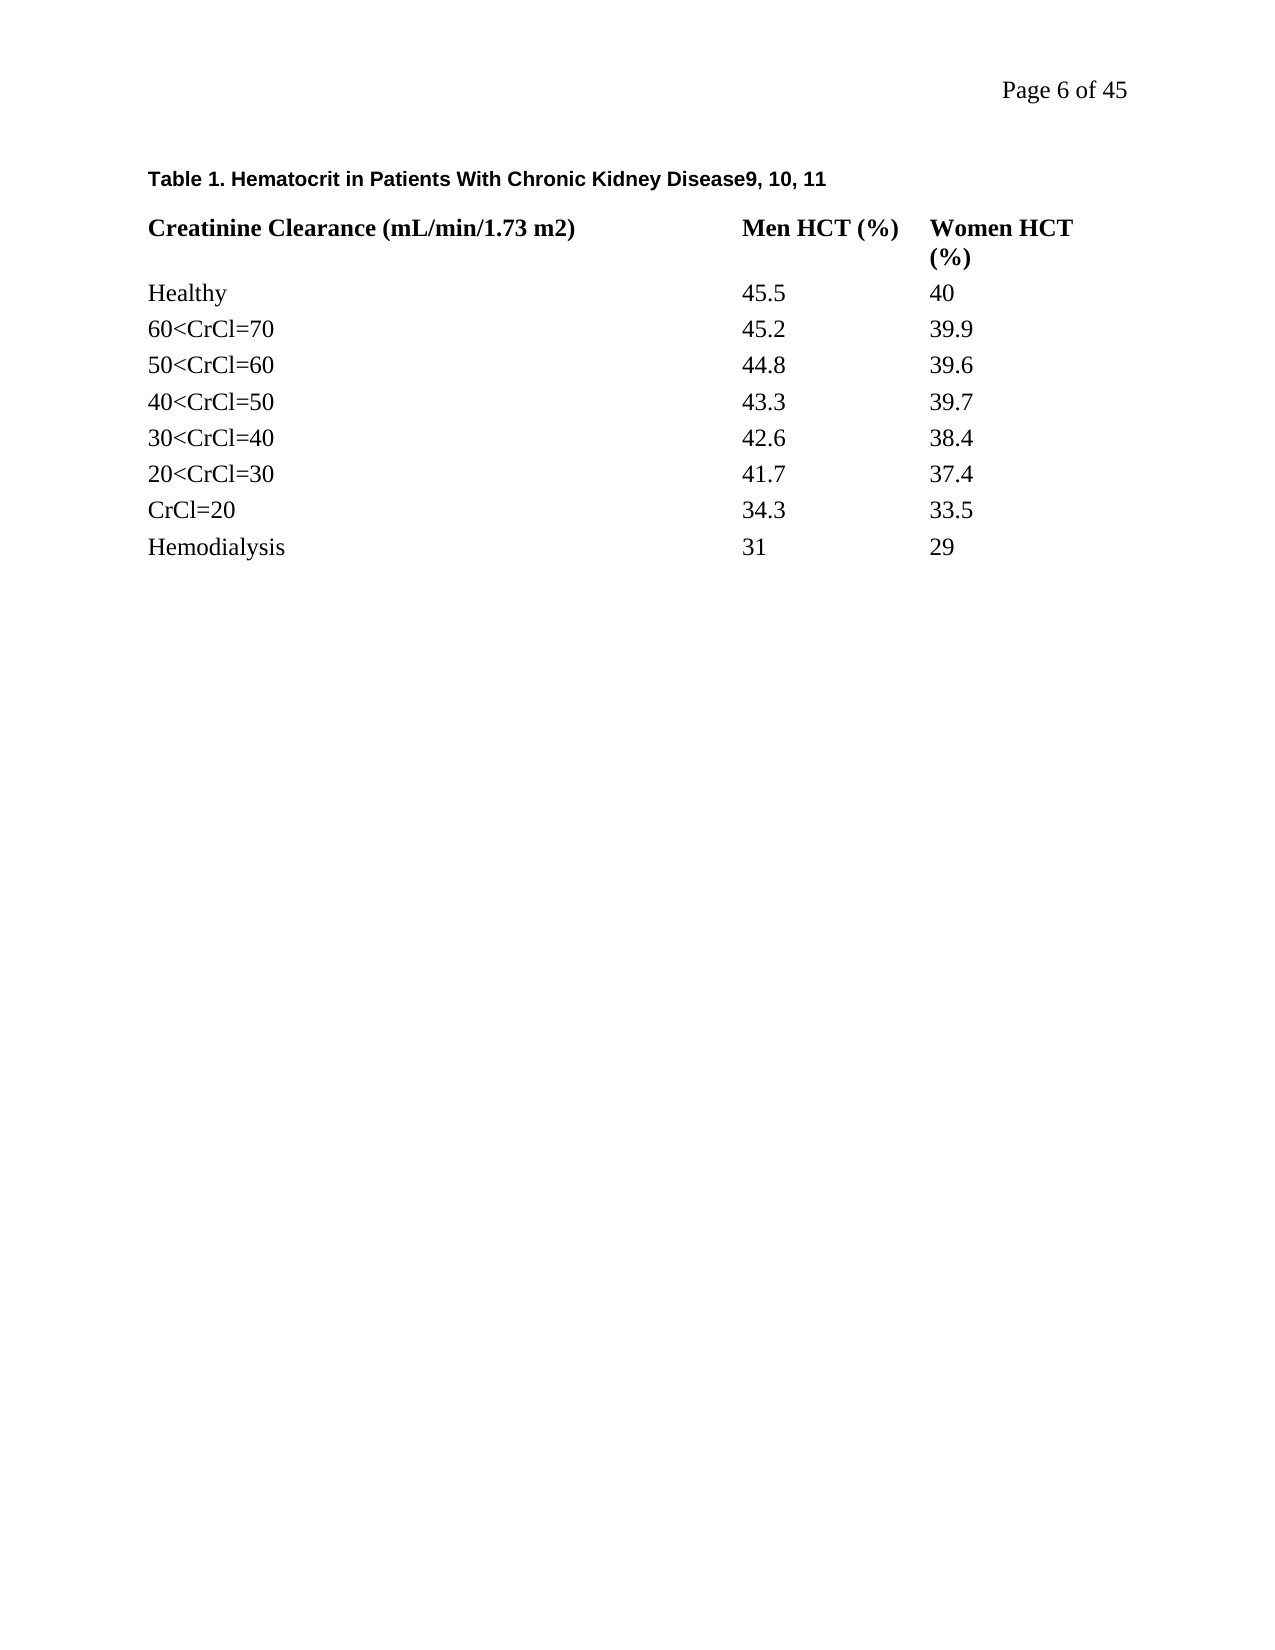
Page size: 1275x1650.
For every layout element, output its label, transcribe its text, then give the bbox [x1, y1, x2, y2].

table_cell 20<CrCl=30 [136, 455, 731, 492]
table_cell 40<CrCl=50 [136, 383, 731, 419]
table_cell Healthy [136, 274, 731, 310]
table_cell 43.3 [731, 383, 918, 419]
table_cell CrCl=20 [136, 492, 731, 528]
text Table 1. Hematocrit in Patients With Chronic Kidney Disease9, 10, 11 [148, 166, 1127, 190]
table_cell 31 [731, 528, 918, 564]
table_cell 34.3 [731, 492, 918, 528]
table_cell Hemodialysis [136, 528, 731, 564]
table_cell 45.2 [731, 310, 918, 347]
table_cell 45.5 [731, 274, 918, 310]
table_header Men HCT (%) [731, 209, 918, 274]
table_cell 60<CrCl=70 [136, 310, 731, 347]
table_cell 37.4 [918, 455, 1116, 492]
table_cell 44.8 [731, 347, 918, 383]
table_cell 50<CrCl=60 [136, 347, 731, 383]
table_cell 41.7 [731, 455, 918, 492]
table_cell 39.9 [918, 310, 1116, 347]
table_cell 42.6 [731, 419, 918, 455]
table_cell 38.4 [918, 419, 1116, 455]
table_cell 39.6 [918, 347, 1116, 383]
table_header Creatinine Clearance (mL/min/1.73 m2) [136, 209, 731, 274]
table_cell 30<CrCl=40 [136, 419, 731, 455]
table_cell 39.7 [918, 383, 1116, 419]
table_header Women HCT (%) [918, 209, 1116, 274]
table_cell 33.5 [918, 492, 1116, 528]
table_cell 29 [918, 528, 1116, 564]
table_cell 40 [918, 274, 1116, 310]
